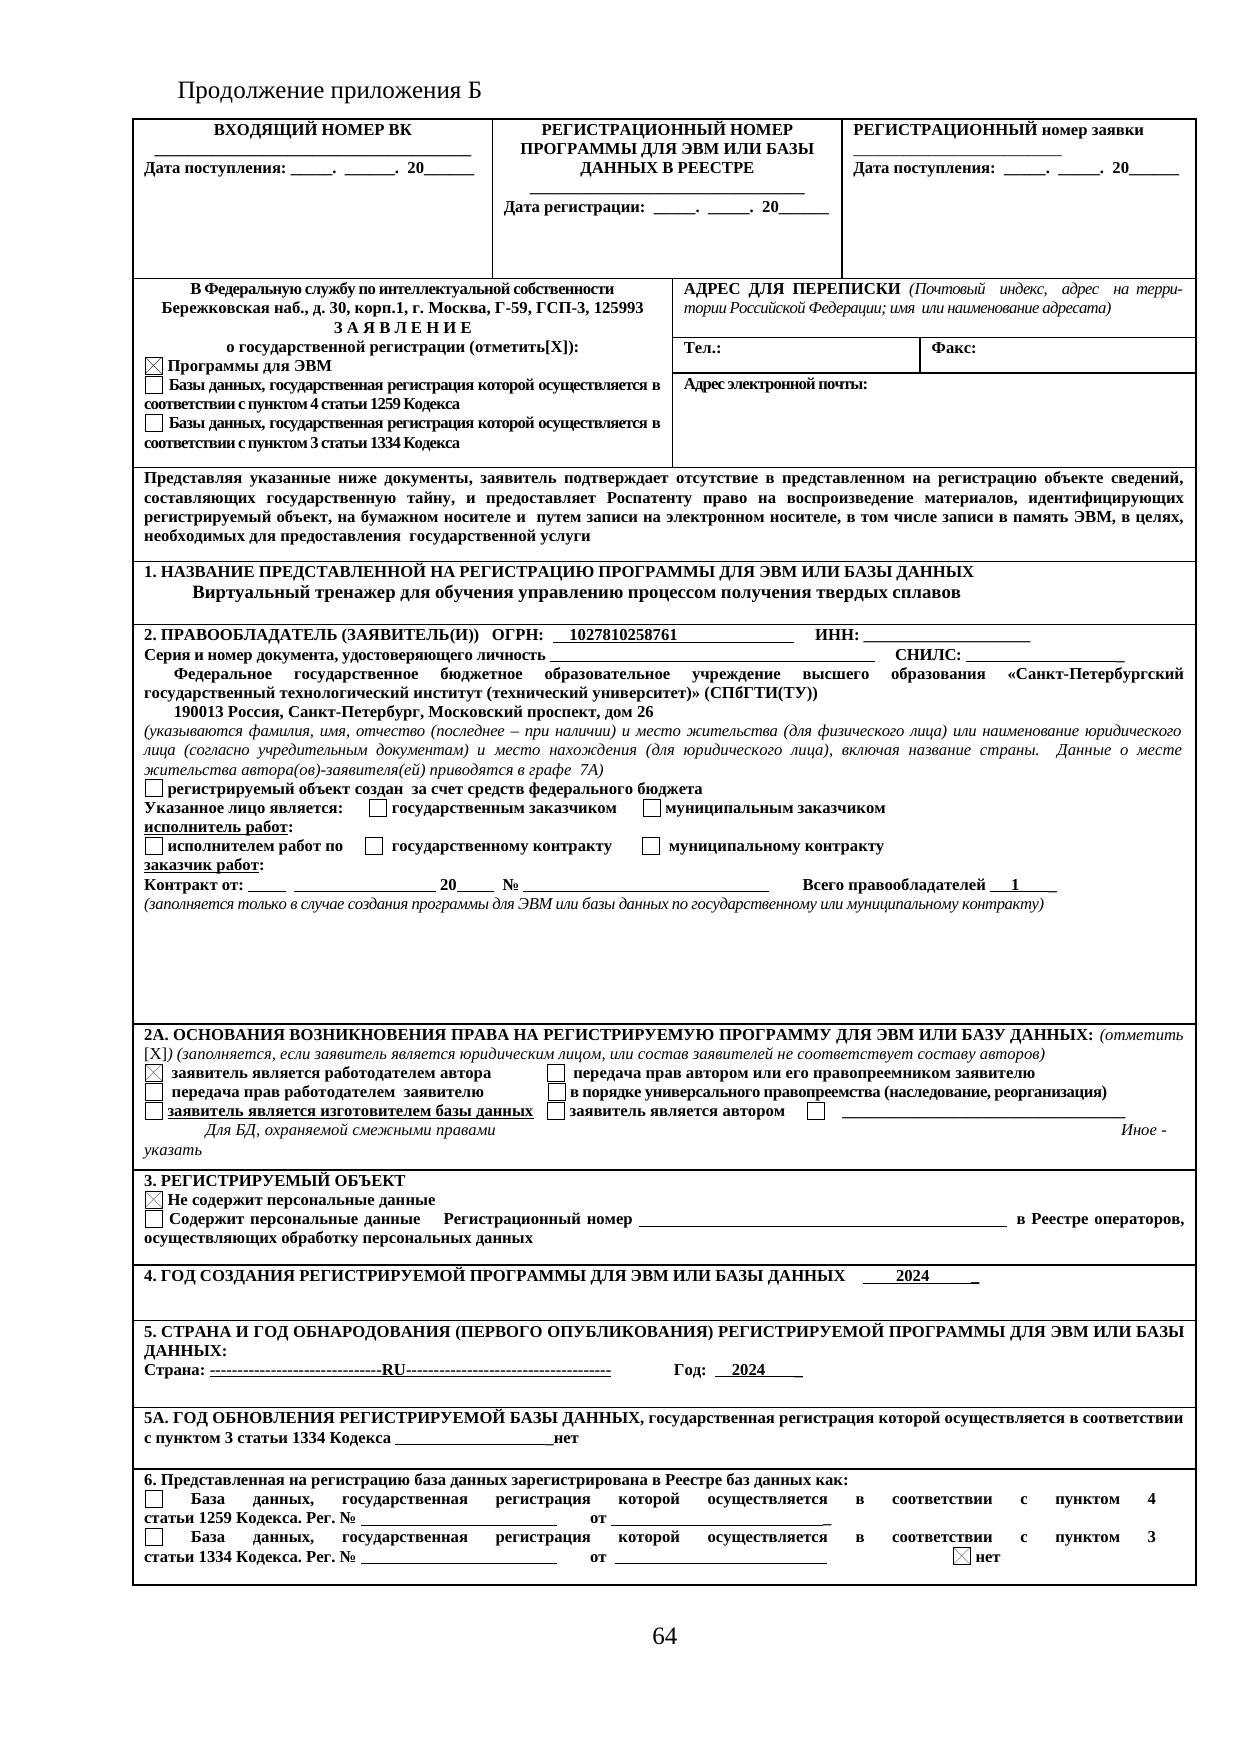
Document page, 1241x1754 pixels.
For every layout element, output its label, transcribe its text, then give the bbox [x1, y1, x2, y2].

table_cell Факс: [921, 338, 1195, 372]
table_cell Адрес электронной почты: [673, 374, 1195, 467]
table_cell 4. ГОД СОЗДАНИЯ РЕГИСТРИРУЕМОЙ ПРОГРАММЫ ДЛЯ ЭВМ ИЛИ БАЗЫ ДАННЫХ 2024 _ [134, 1266, 1195, 1320]
table_header РЕГИСТРАЦИОННЫЙ номер заявки _________________________ Дата поступления: _____. _____. 20______ [843, 120, 1195, 278]
table_cell В Федеральную службу по интеллектуальной собственности Бережковская наб., д. 30, корп.1, г. Москва, Г-59, ГСП-3, 125993 З А Я В Л Е Н И Е о государственной регистрации (отметить[X]): Программы для ЭВМ Базы данных, государственная регистрация которой осуществляется в соответствии с пунктом 4 статьи 1259 Кодекса Базы данных, государственная регистрация которой осуществляется в соответствии с пунктом 3 статьи 1334 Кодекса [134, 279, 672, 467]
table_cell 6. Представленная на регистрацию база данных зарегистрирована в Реестре баз данных как: База данных, государственная регистрация которой осуществляется в соответствии с пунктом 4 статьи 1259 Кодекса. Рег. № от _ База данных, государственная регистрация которой осуществляется в соответствии с пунктом 3 статьи 1334 Кодекса. Рег. № от нет [134, 1470, 1195, 1584]
table_header ВХОДЯЩИЙ НОМЕР ВК ______________________________________ Дата поступления: _____. ______. 20______ [134, 120, 492, 278]
table_cell Тел.: [673, 338, 919, 372]
table_cell 3. РЕГИСТРИРУЕМЫЙ ОБЪЕКТ Не содержит персональные данные Содержит персональные данные Регистрационный номер в Реестре операторов, осуществляющих обработку персональных данных [134, 1171, 1195, 1264]
table_cell Представляя указанные ниже документы, заявитель подтверждает отсутствие в представленном на регистрацию объекте сведений, составляющих государственную тайну, и предоставляет Роспатенту право на воспроизведение материалов, идентифицирующих регистрируемый объект, на бумажном носителе и путем записи на электронном носителе, в том числе записи в память ЭВМ, в целях, необходимых для предоставления государственной услуги [134, 468, 1195, 561]
table_cell 5. СТРАНА И ГОД ОБНАРОДОВАНИЯ (ПЕРВОГО ОПУБЛИКОВАНИЯ) РЕГИСТРИРУЕМОЙ ПРОГРАММЫ ДЛЯ ЭВМ ИЛИ БАЗЫ ДАННЫХ: Страна: -------------------------------RU------------------------------------- Год: 2024 _ [134, 1321, 1195, 1407]
table_cell АДРЕС ДЛЯ ПЕРЕПИСКИ (Почтовый индекс, адрес на терри-тории Российской Федерации; имя или наименование адресата) [673, 279, 1195, 337]
table_header РЕГИСТРАЦИОННЫЙ номер ПРОГРАММЫ ДЛЯ эвм или Базы Данных в РЕЕСТРЕ _________________________________ Дата регистрации: _____. _____. 20______ [493, 120, 841, 278]
table_cell 2. ПРАВООБЛАДАТЕЛЬ (ЗАЯВИТЕЛЬ(И)) ОГРН: 1027810258761 ИНН: ____________________ Серия и номер документа, удостоверяющего личность СНИЛС: _ Федеральное государственное бюджетное образовательное учреждение высшего образования «Санкт-Петербургский государственный технологический институт (технический университет)» (СПбГТИ(ТУ)) 190013 Россия, Санкт-Петербург, Московский проспект, дом 26 (указываются фамилия, имя, отчество (последнее – при наличии) и место жительства (для физического лица) или наименование юридического лица (согласно учредительным документам) и место нахождения (для юридического лица), включая название страны. Данные о месте жительства автора(ов)-заявителя(ей) приводятся в графе 7А) регистрируемый объект создан за счет средств федерального бюджета Указанное лицо является: государственным заказчиком муниципальным заказчиком исполнитель работ: исполнителем работ по государственному контракту муниципальному контракту заказчик работ: Контракт от: 20 № Всего правообладателей 1 _ (заполняется только в случае создания программы для ЭВМ или базы данных по государственному или муниципальному контракту) [134, 625, 1195, 1023]
table_cell 2А. ОСНОВАНИЯ ВОЗНИКНОВЕНИЯ ПРАВА НА РЕГИСТРИРУЕМУЮ ПРОГРАММУ ДЛЯ ЭВМ ИЛИ БАЗУ ДАННЫХ: (отметить [Х]) (заполняется, если заявитель является юридическим лицом, или состав заявителей не соответствует составу авторов) заявитель является работодателем автора передача прав автором или его правопреемником заявителю передача прав работодателем заявителю в порядке универсального правопреемства (наследование, реорганизация) заявитель является изготовителем базы данных заявитель является автором __________________________________ Для БД, охраняемой смежными правами Иное - указать [134, 1025, 1195, 1169]
table_cell 5А. ГОД ОБНОВЛЕНИЯ РЕГИСТРИРУЕМОЙ БАЗЫ ДАННЫХ, государственная регистрация которой осуществляется в соответствии с пунктом 3 статьи 1334 Кодекса _нет [134, 1408, 1195, 1468]
table_cell 1. Название представленной на регистрацию ПРОГРАММы ДЛЯ ЭВМ ИЛИ БАЗЫ ДАННЫХ Виртуальный тренажер для обучения управлению процессом получения твердых сплавов [134, 562, 1195, 623]
